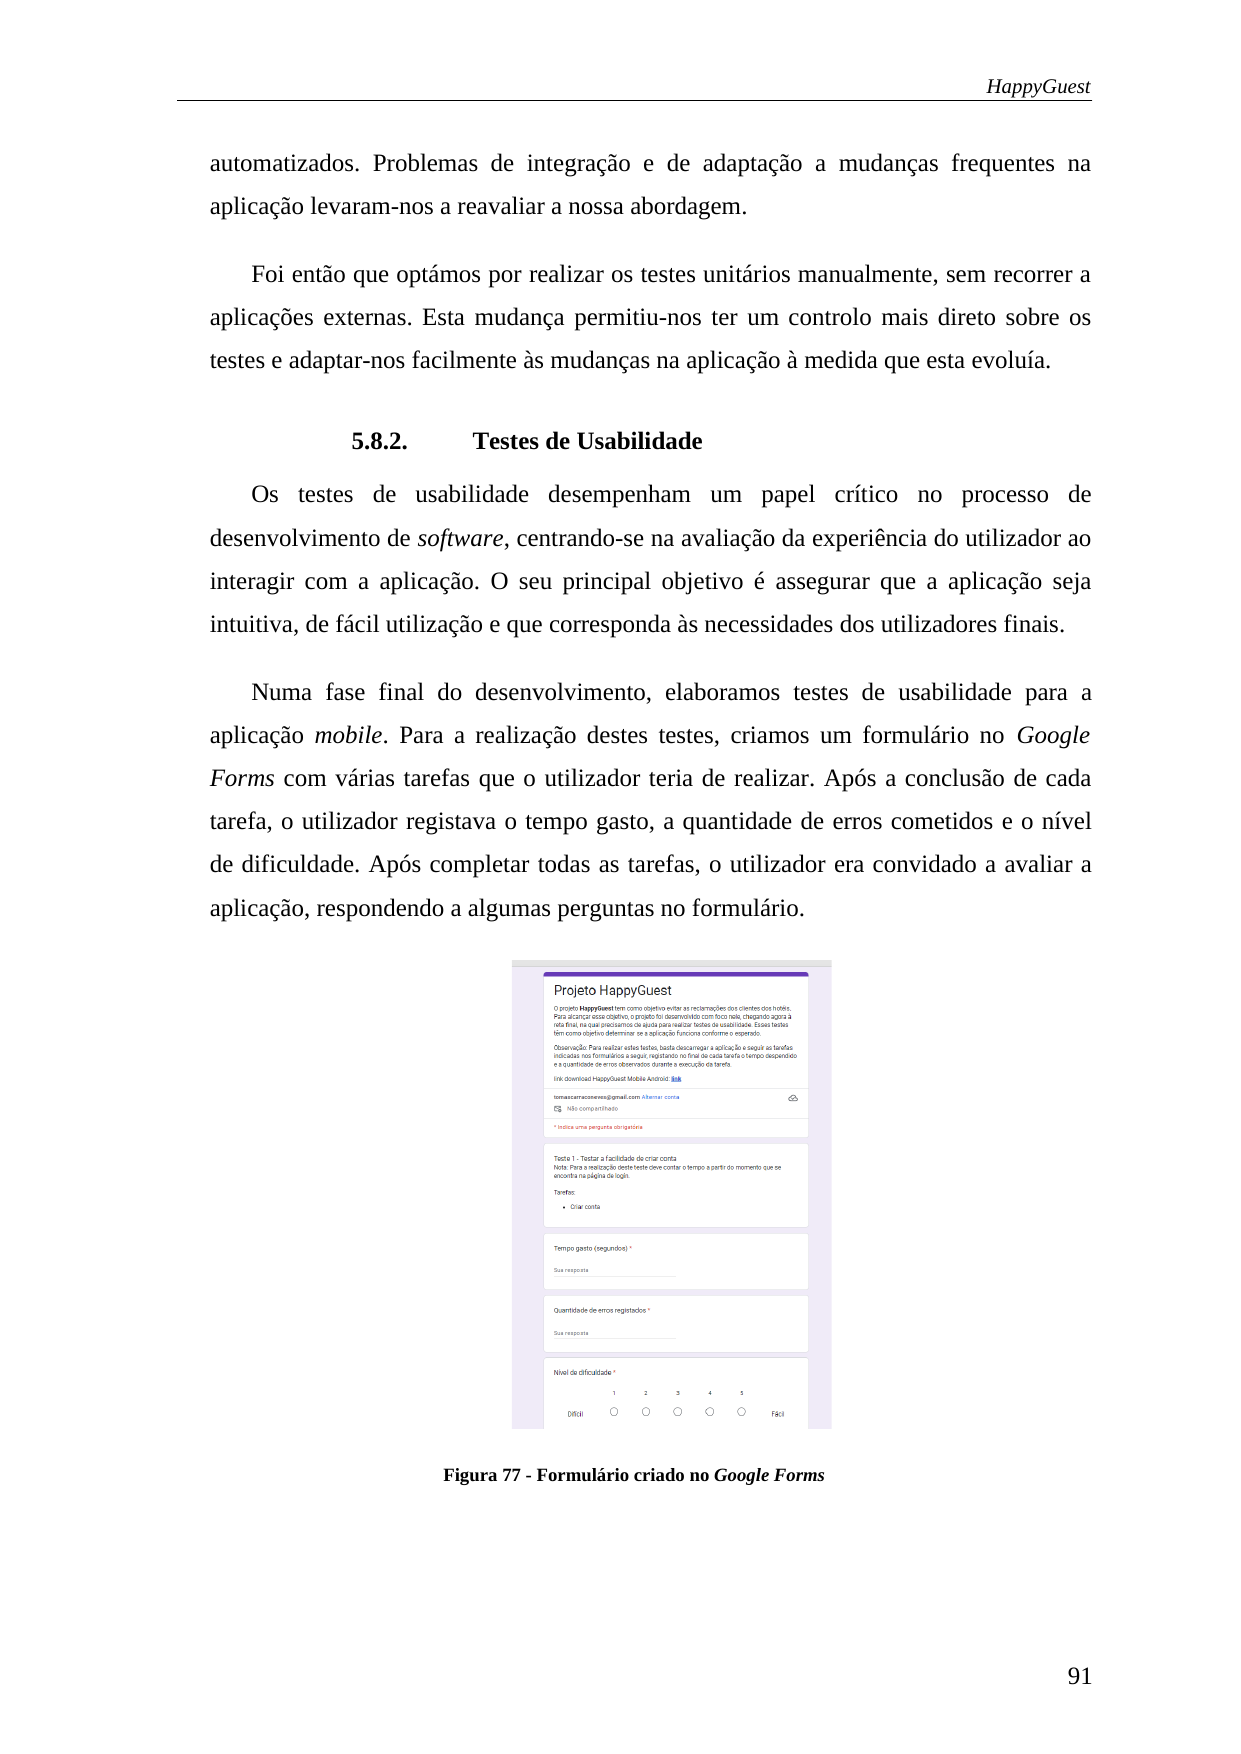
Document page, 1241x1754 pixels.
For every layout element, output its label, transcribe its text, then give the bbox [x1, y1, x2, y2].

text Foi então que optámos por realizar os testes unitários manualmente, sem recorrer a aplicações externas. Esta mudança permitiu-nos ter um controlo mais direto sobre os testes e adaptar-nos facilmente às mudanças na aplicação à medida que esta evoluía. [209, 259, 1092, 374]
text Numa fase final do desenvolvimento, elaboramos testes de usabilidade para a aplicação mobile. Para a realização destes testes, criamos um formulário no Google Forms com várias tarefas que o utilizador teria de realizar. Após a conclusão de cada tarefa, o utilizador registava o tempo gasto, a quantidade de erros cometidos e o nível de dificuldade. Após completar todas as tarefas, o utilizador era convidado a avaliar a aplicação, respondendo a algumas perguntas no formulário. [209, 677, 1092, 921]
picture [511, 960, 832, 1429]
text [209, 148, 1092, 219]
text Figura 77 - Formulário criado no Google Forms [177, 1463, 1092, 1485]
text Os testes de usabilidade desempenham um papel crítico no processo de desenvolvimento de software, centrando-se na avaliação da experiência do utilizador ao interagir com a aplicação. O seu principal objetivo é assegurar que a aplicação seja intuitiva, de fácil utilização e que corresponda às necessidades dos utilizadores finais. [209, 479, 1092, 638]
subtitle Testes de Usabilidade [310, 426, 1092, 454]
